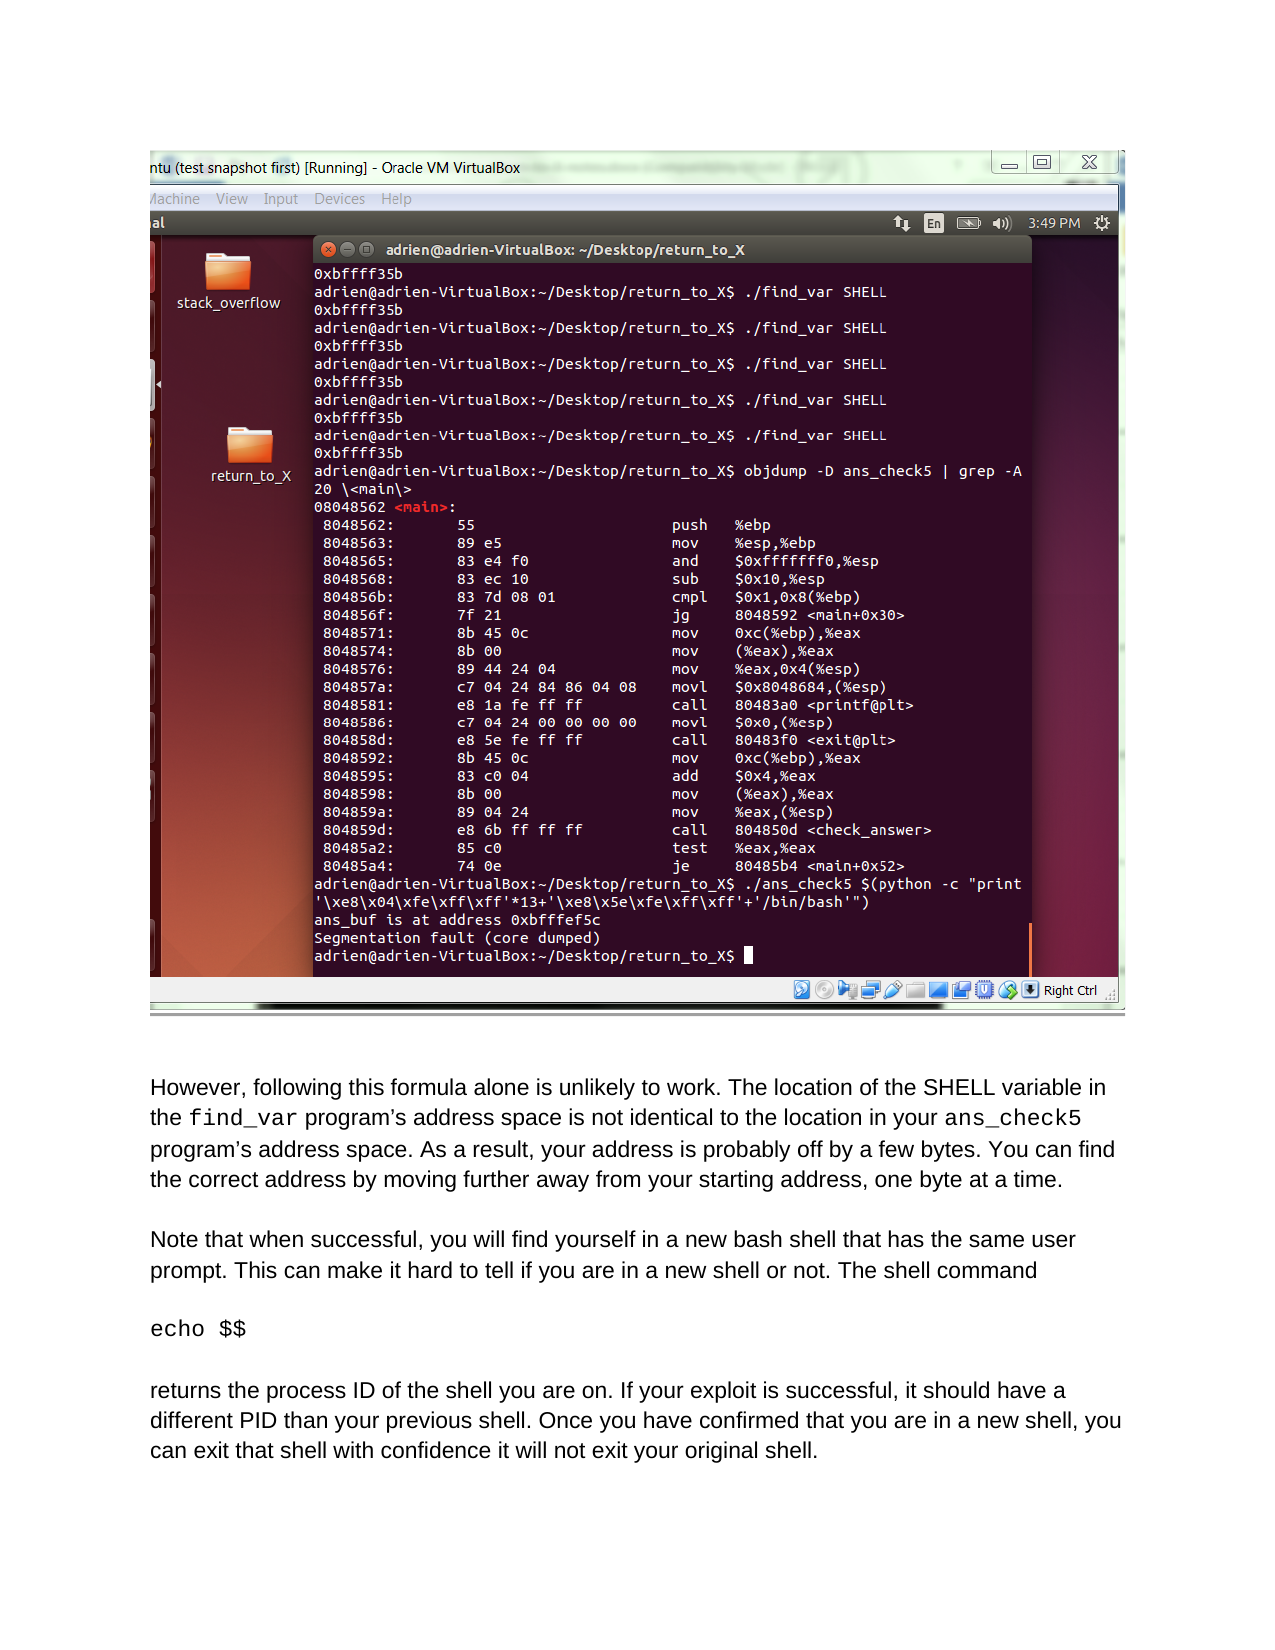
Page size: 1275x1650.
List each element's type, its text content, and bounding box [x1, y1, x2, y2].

picture [150, 150, 1125, 1010]
text returns the process ID of the shell you are on. If your exploit is successful, it should have a different PID than your previous shell. Once you have confirmed that you are in a new shell, you can exit that shell with confidence it will not exit your original shell. [150, 1377, 1125, 1464]
text However, following this formula alone is unlikely to work. The location of the SHELL variable in the find_var program’s address space is not identical to the location in your ans_check5 program’s address space. As a result, your address is probably off by a few bytes. You can find the correct address by moving further away from your starting address, one byte at a time. [150, 1073, 1125, 1192]
text Note that when successful, you will find yourself in a new bash shell that has the same user prompt. This can make it hard to tell if you are in a new shell or not. The shell command [150, 1226, 1125, 1283]
text echo $$ [150, 1317, 1125, 1343]
